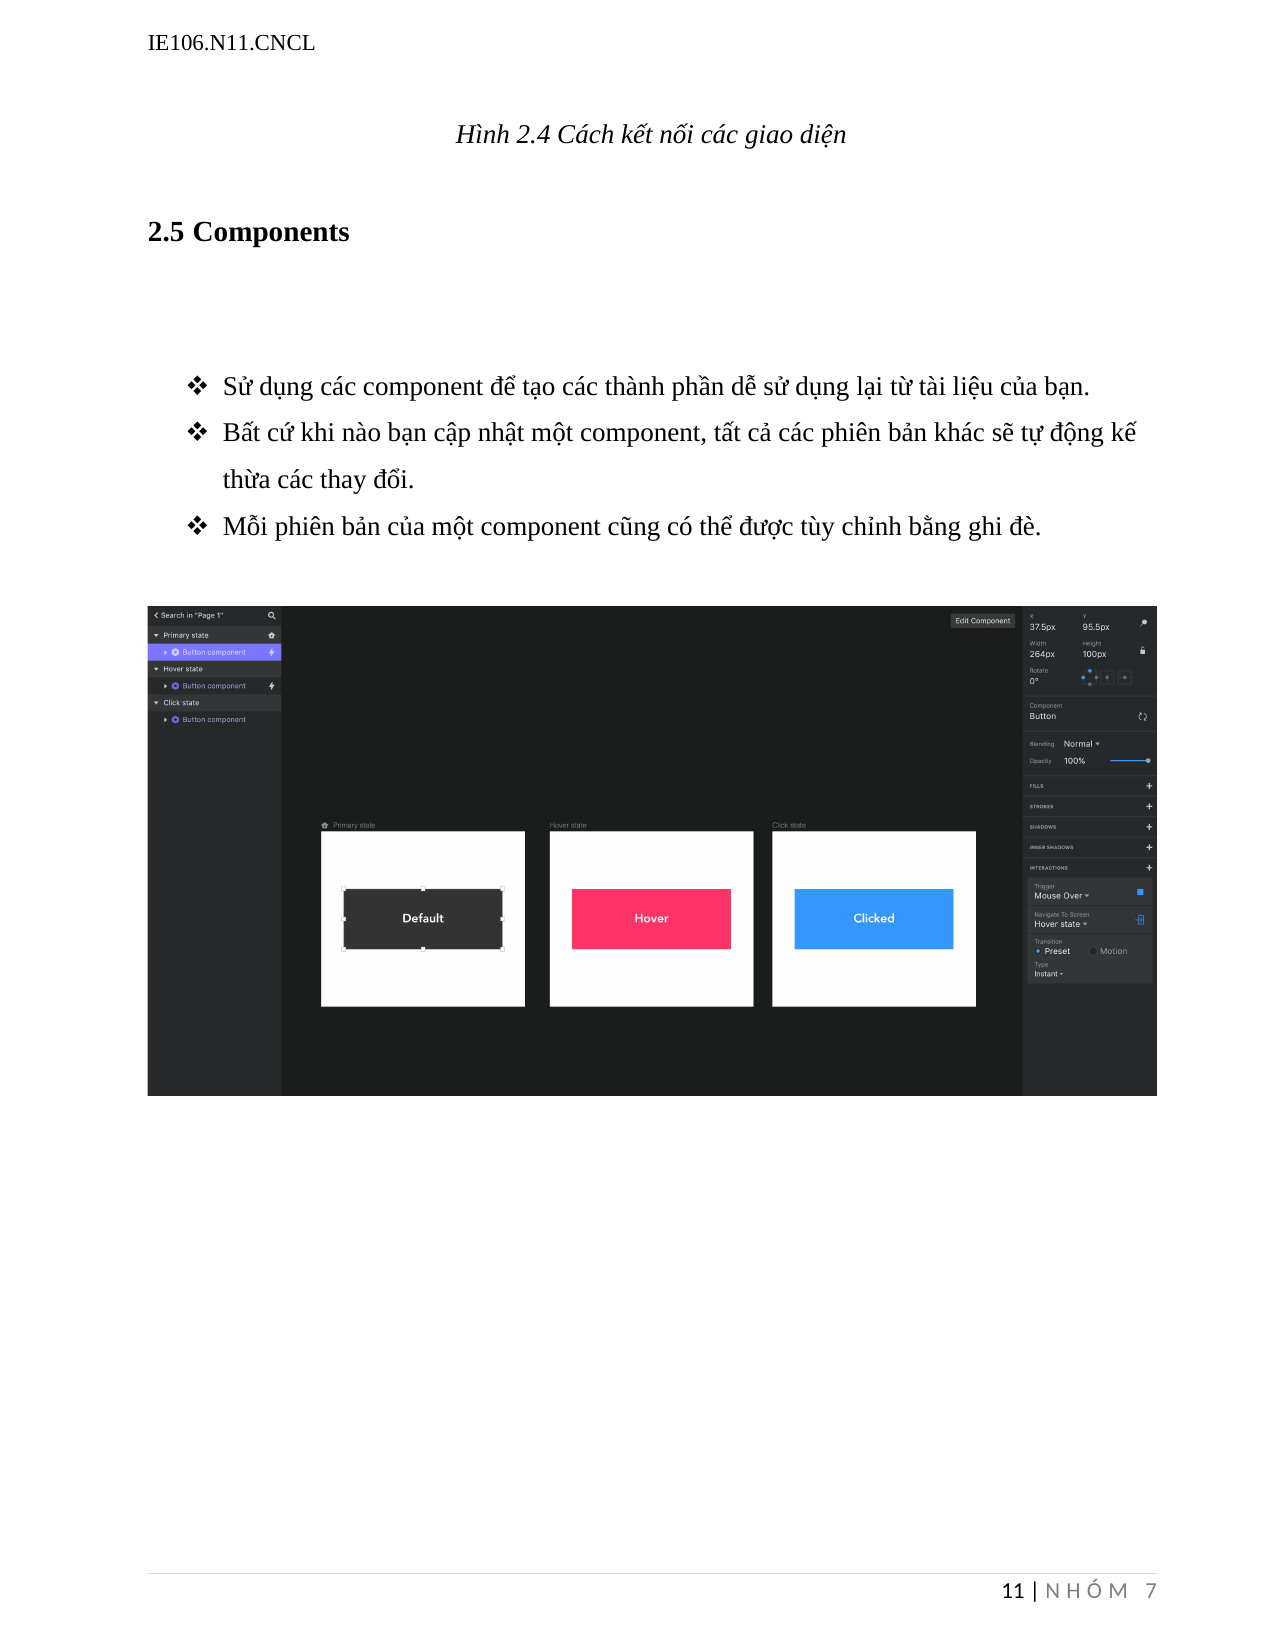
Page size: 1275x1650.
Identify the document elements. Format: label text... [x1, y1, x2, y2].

subtitle Components [148, 214, 1157, 247]
list Mỗi phiên bản của một component cũng có thể được tùy chỉnh bằng ghi đè. [185, 510, 1157, 541]
list Sử dụng các component để tạo các thành phần dễ sử dụng lại từ tài liệu của bạn. [185, 369, 1157, 401]
picture [147, 606, 1157, 1096]
list Bất cứ khi nào bạn cập nhật một component, tất cả các phiên bản khác sẽ tự động kế thừa các thay đổi. [185, 416, 1157, 494]
text Hình 2.4 Cách kết nối các giao diện [148, 118, 1157, 149]
